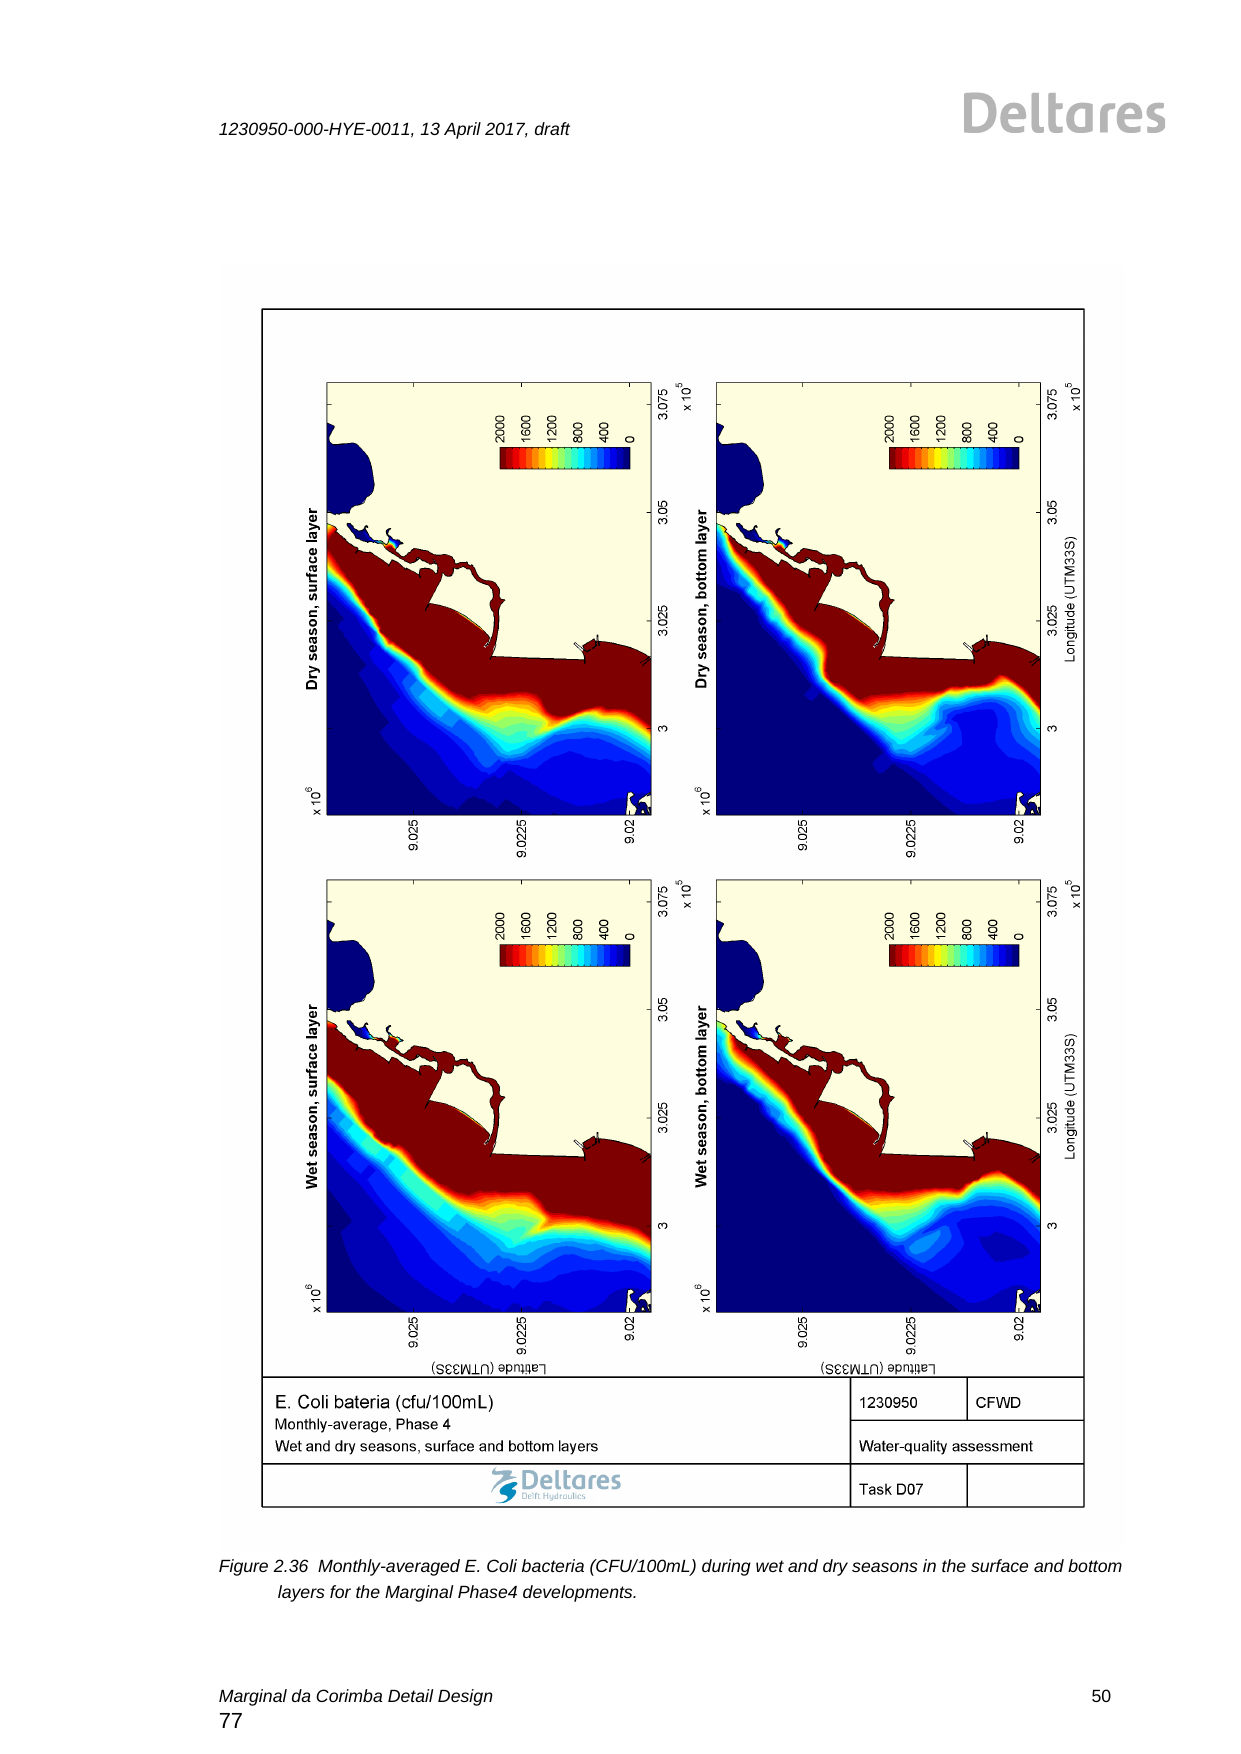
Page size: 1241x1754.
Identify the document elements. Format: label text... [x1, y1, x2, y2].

picture [218, 265, 1127, 1550]
picture [964, 75, 1166, 133]
